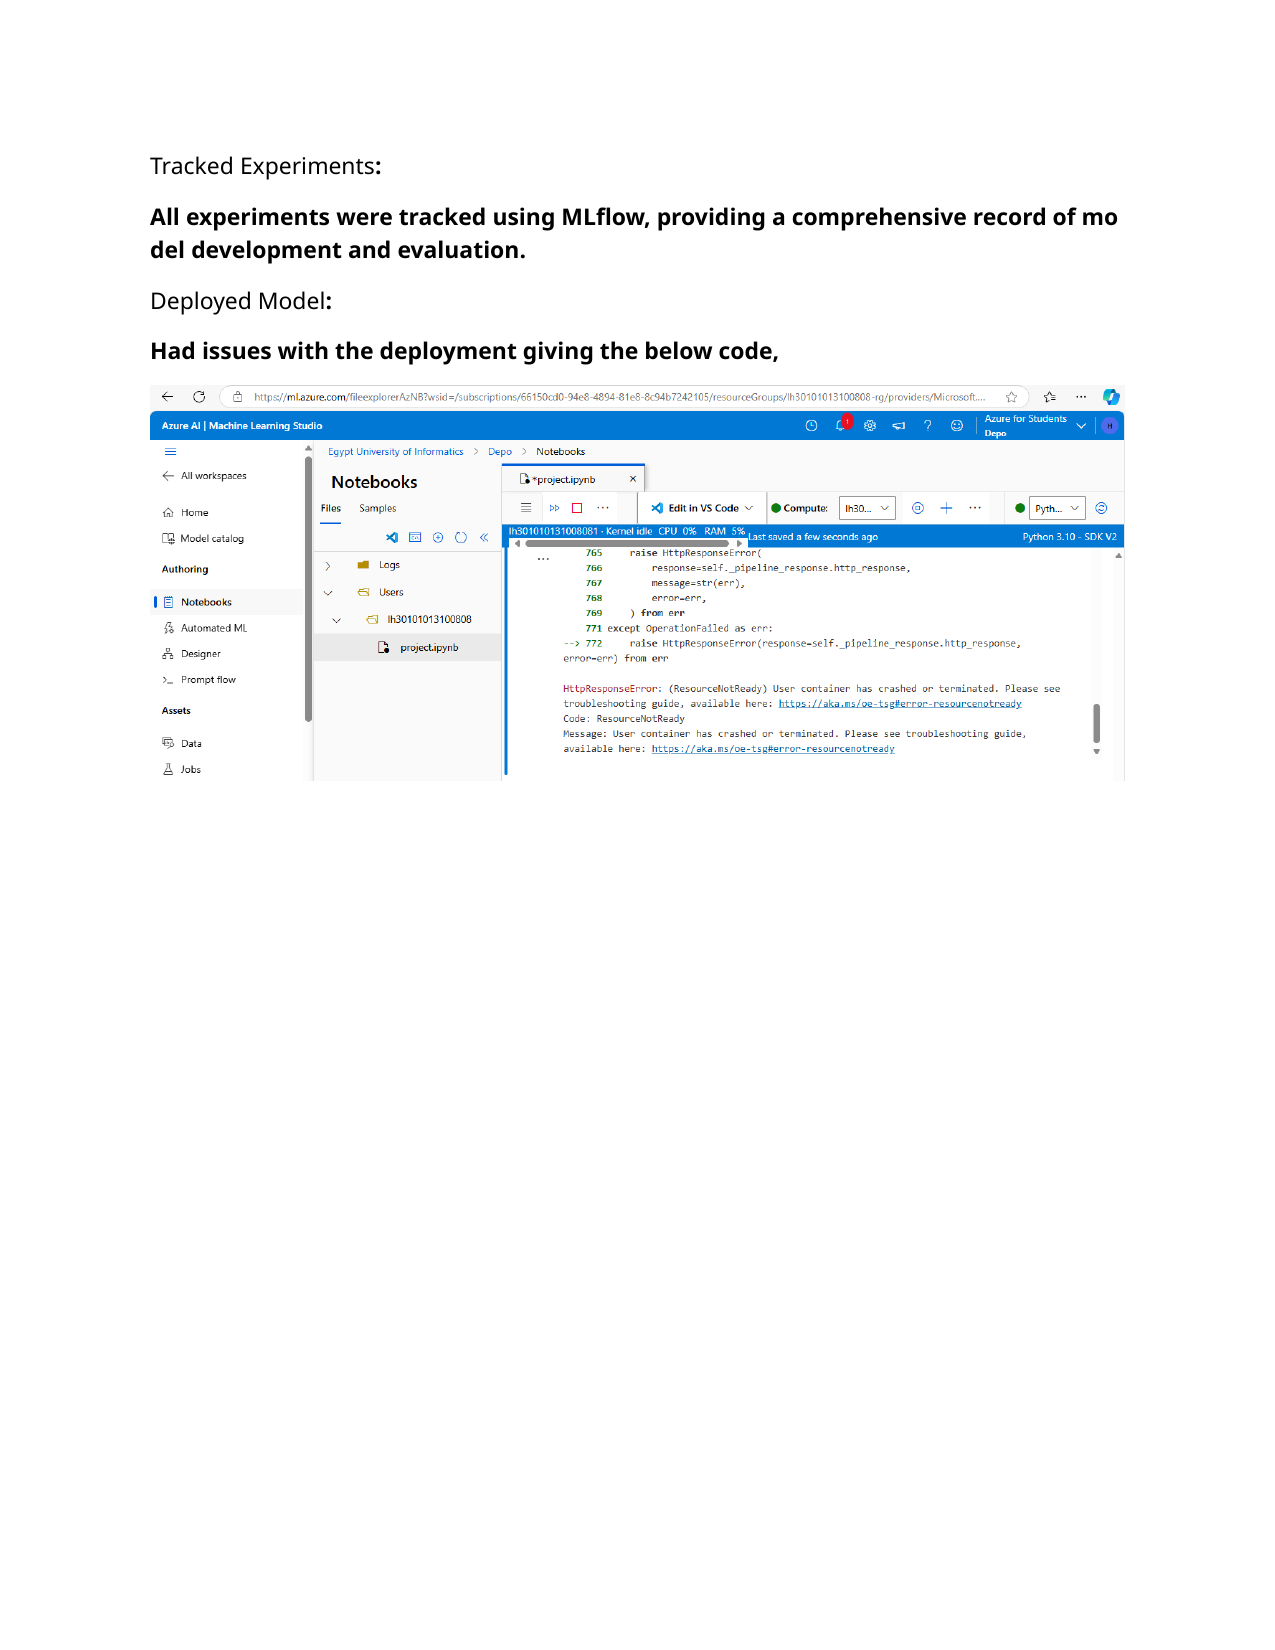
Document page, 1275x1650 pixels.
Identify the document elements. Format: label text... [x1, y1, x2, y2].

text Had issues with the deployment giving the below code, [150, 335, 1125, 366]
text Deployed Model: [150, 284, 1125, 316]
text All experiments were tracked using MLflow, providing a comprehensive record of model development and evaluation. [150, 200, 1125, 265]
text Tracked Experiments: [150, 150, 1125, 181]
picture [150, 385, 1125, 781]
